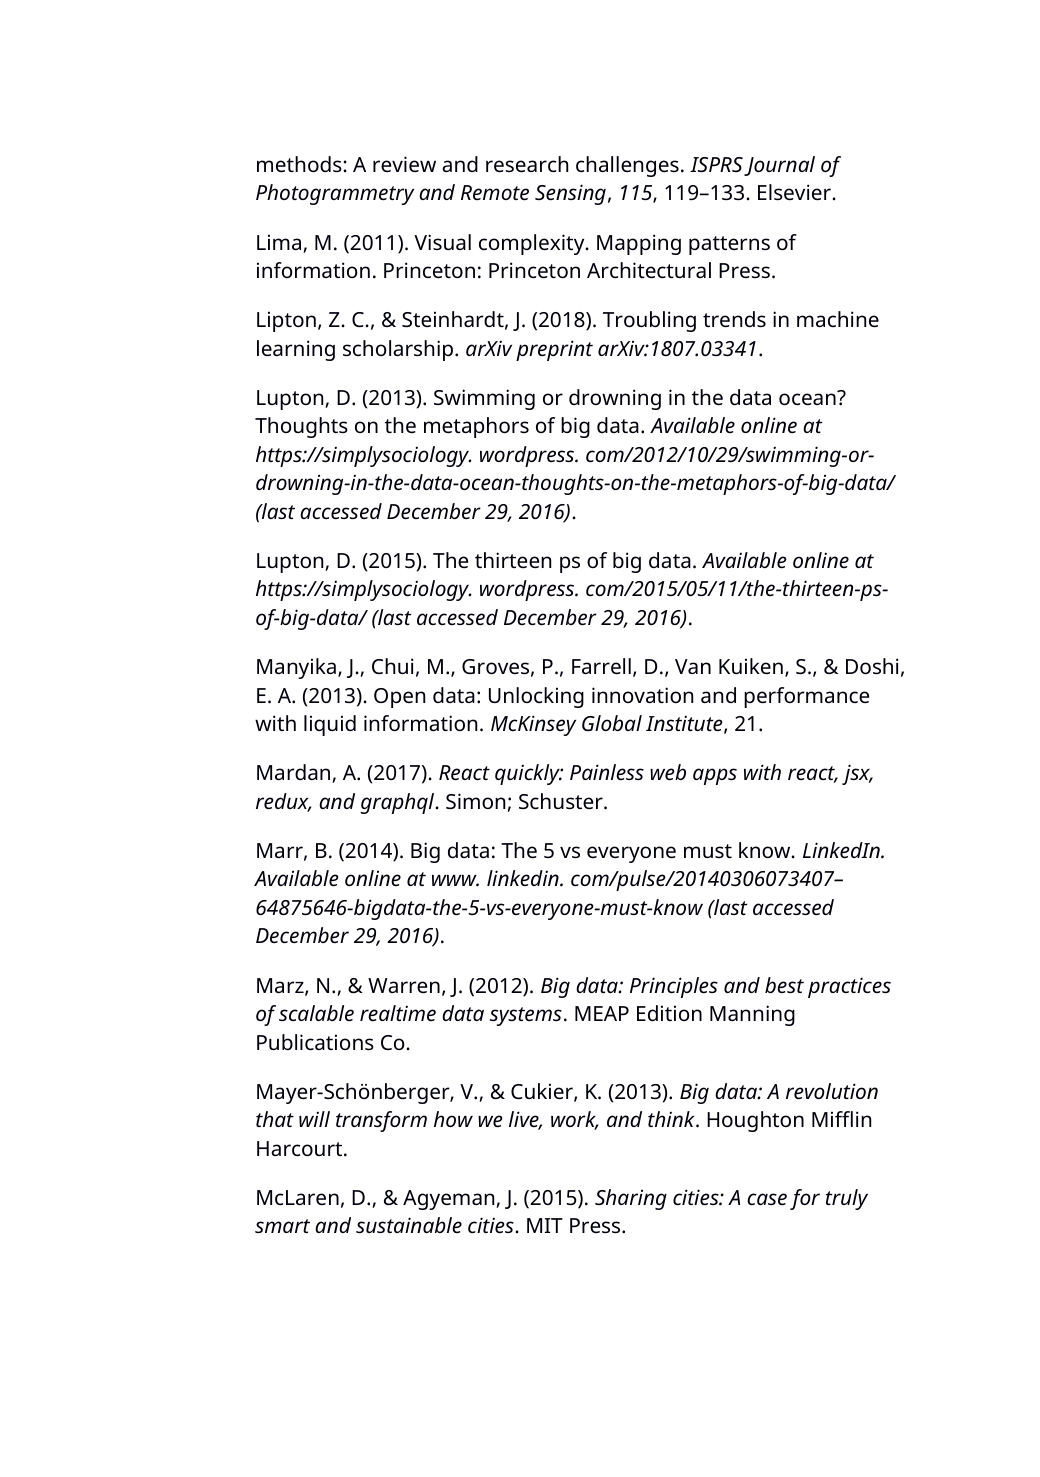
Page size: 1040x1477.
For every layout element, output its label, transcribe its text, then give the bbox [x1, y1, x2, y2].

text Lupton, D. (2015). The thirteen ps of big data. Available online at https://simplysociology. wordpress. com/2015/05/11/the-thirteen-ps-of-big-data/ (last accessed December 29, 2016). [255, 546, 910, 631]
text Mayer-Schönberger, V., & Cukier, K. (2013). Big data: A revolution that will transform how we live, work, and think. Houghton Mifflin Harcourt. [255, 1077, 910, 1162]
text Lima, M. (2011). Visual complexity. Mapping patterns of information. Princeton: Princeton Architectural Press. [255, 228, 910, 284]
text McLaren, D., & Agyeman, J. (2015). Sharing cities: A case for truly smart and sustainable cities. MIT Press. [255, 1183, 910, 1240]
text Lupton, D. (2013). Swimming or drowning in the data ocean? Thoughts on the metaphors of big data. Available online at https://simplysociology. wordpress. com/2012/10/29/swimming-or-drowning-in-the-data-ocean-thoughts-on-the-metaphors-of-big-data/ (last accessed December 29, 2016). [255, 383, 910, 525]
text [255, 150, 910, 207]
text Manyika, J., Chui, M., Groves, P., Farrell, D., Van Kuiken, S., & Doshi, E. A. (2013). Open data: Unlocking innovation and performance with liquid information. McKinsey Global Institute, 21. [255, 652, 910, 738]
text Marr, B. (2014). Big data: The 5 vs everyone must know. LinkedIn. Available online at www. linkedin. com/pulse/20140306073407–64875646-bigdata-the-5-vs-everyone-must-know (last accessed December 29, 2016). [255, 836, 910, 950]
text Marz, N., & Warren, J. (2012). Big data: Principles and best practices of scalable realtime data systems. MEAP Edition Manning Publications Co. [255, 971, 910, 1056]
text Mardan, A. (2017). React quickly: Painless web apps with react, jsx, redux, and graphql. Simon; Schuster. [255, 758, 910, 815]
text Lipton, Z. C., & Steinhardt, J. (2018). Troubling trends in machine learning scholarship. arXiv preprint arXiv:1807.03341. [255, 305, 910, 362]
